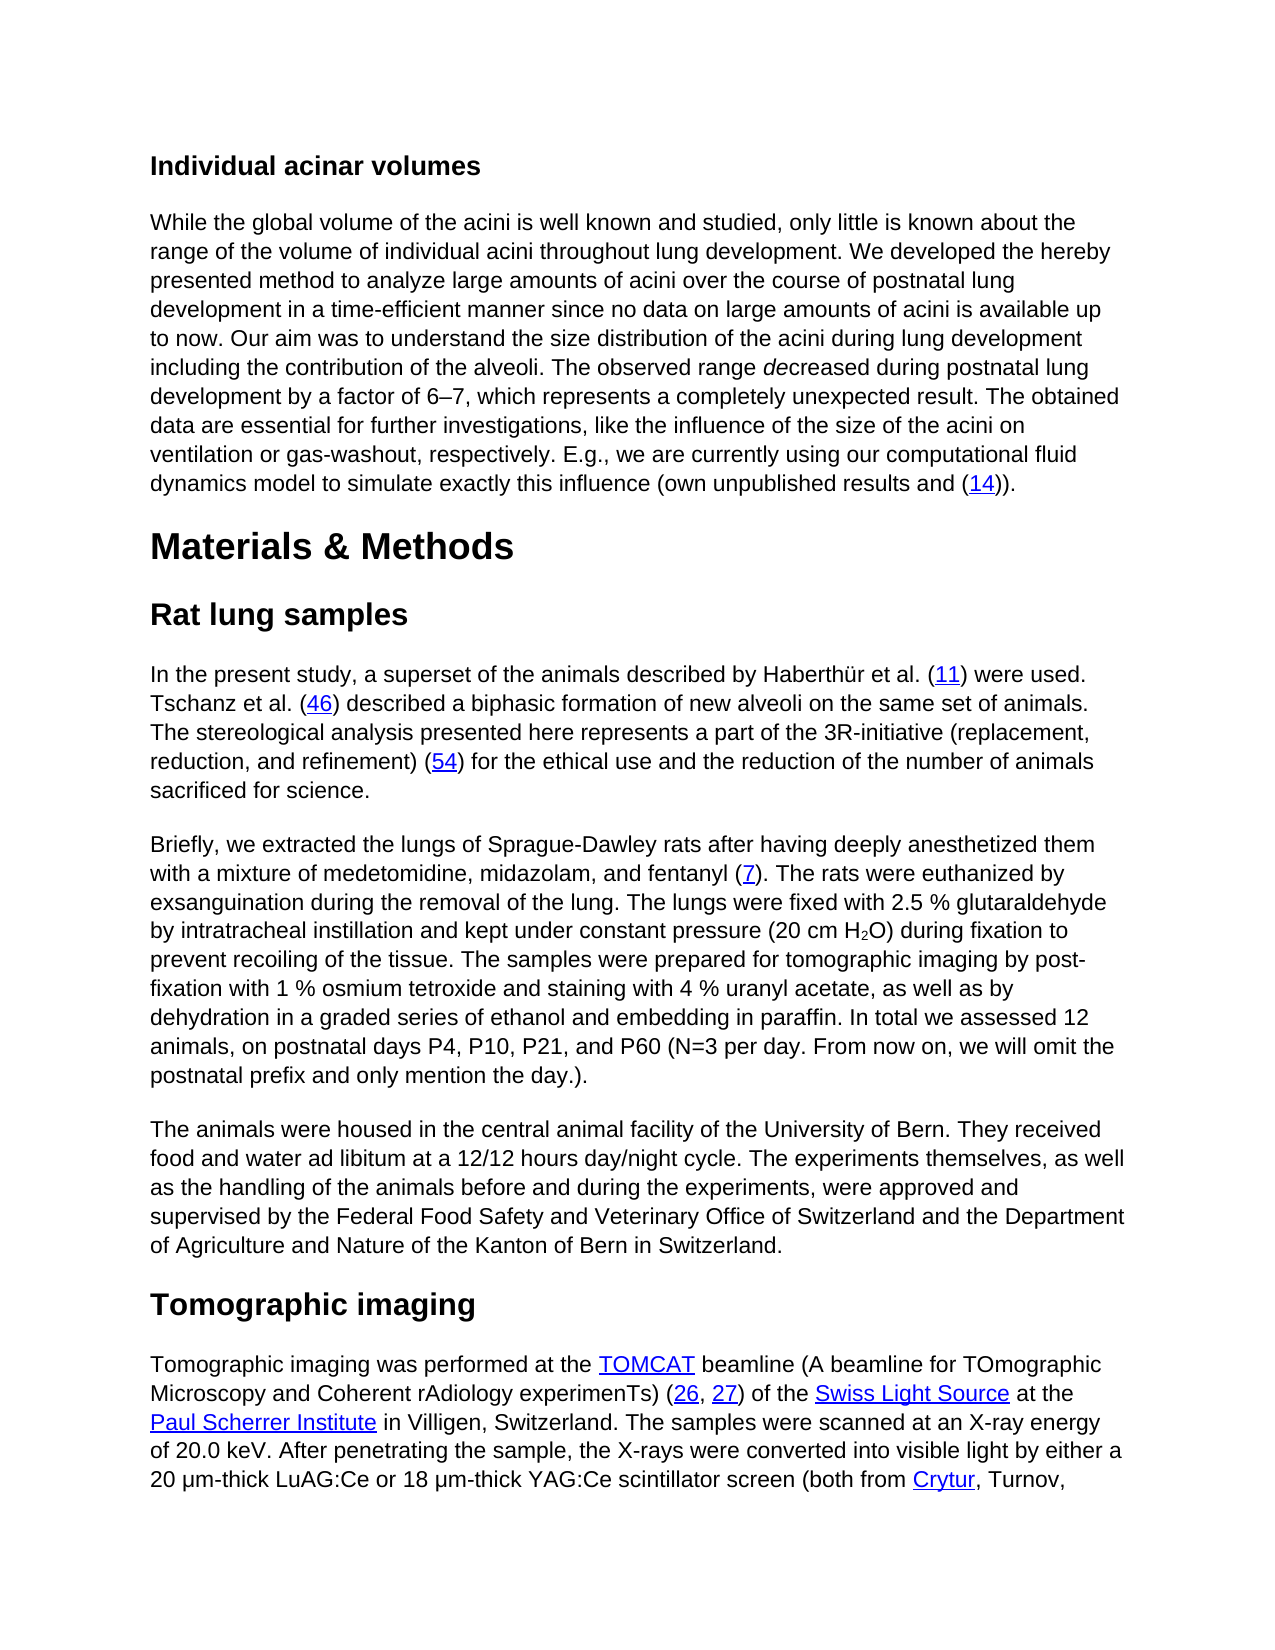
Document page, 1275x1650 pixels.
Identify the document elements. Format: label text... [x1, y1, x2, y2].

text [150, 1351, 1125, 1493]
text The animals were housed in the central animal facility of the University of Bern. They received food and water ad libitum at a 12/12 hours day/night cycle. The experiments themselves, as well as the handling of the animals before and during the experiments, were approved and supervised by the Federal Food Safety and Veterinary Office of Switzerland and the Department of Agriculture and Nature of the Kanton of Bern in Switzerland. [150, 1116, 1125, 1258]
subtitle Rat lung samples [150, 596, 1125, 632]
text Briefly, we extracted the lungs of Sprague-Dawley rats after having deeply anesthetized them with a mixture of medetomidine, midazolam, and fentanyl (7). The rats were euthanized by exsanguination during the removal of the lung. The lungs were fixed with 2.5 % glutaraldehyde by intratracheal instillation and kept under constant pressure (20 cm H2O) during fixation to prevent recoiling of the tissue. The samples were prepared for tomographic imaging by post-fixation with 1 % osmium tetroxide and staining with 4 % uranyl acetate, as well as by dehydration in a graded series of ethanol and embedding in paraffin. In total we assessed 12 animals, on postnatal days P4, P10, P21, and P60 (N=3 per day. From now on, we will omit the postnatal prefix and only mention the day.). [150, 831, 1125, 1089]
text In the present study, a superset of the animals described by Haberthür et al. (11) were used. Tschanz et al. (46) described a biphasic formation of new alveoli on the same set of animals. The stereological analysis presented here represents a part of the 3R-initiative (replacement, reduction, and refinement) (54) for the ethical use and the reduction of the number of animals sacrificed for science. [150, 661, 1125, 803]
subtitle Individual acinar volumes [150, 150, 1125, 181]
text While the global volume of the acini is well known and studied, only little is known about the range of the volume of individual acini throughout lung development. We developed the hereby presented method to analyze large amounts of acini over the course of postnatal lung development in a time-efficient manner since no data on large amounts of acini is available up to now. Our aim was to understand the size distribution of the acini during lung development including the contribution of the alveoli. The observed range decreased during postnatal lung development by a factor of 6–7, which represents a completely unexpected result. The obtained data are essential for further investigations, like the influence of the size of the acini on ventilation or gas-washout, respectively. E.g., we are currently using our computational fluid dynamics model to simulate exactly this influence (own unpublished results and (14)). [150, 209, 1125, 496]
subtitle Tomographic imaging [150, 1286, 1125, 1322]
subtitle Materials & Methods [150, 524, 1125, 567]
